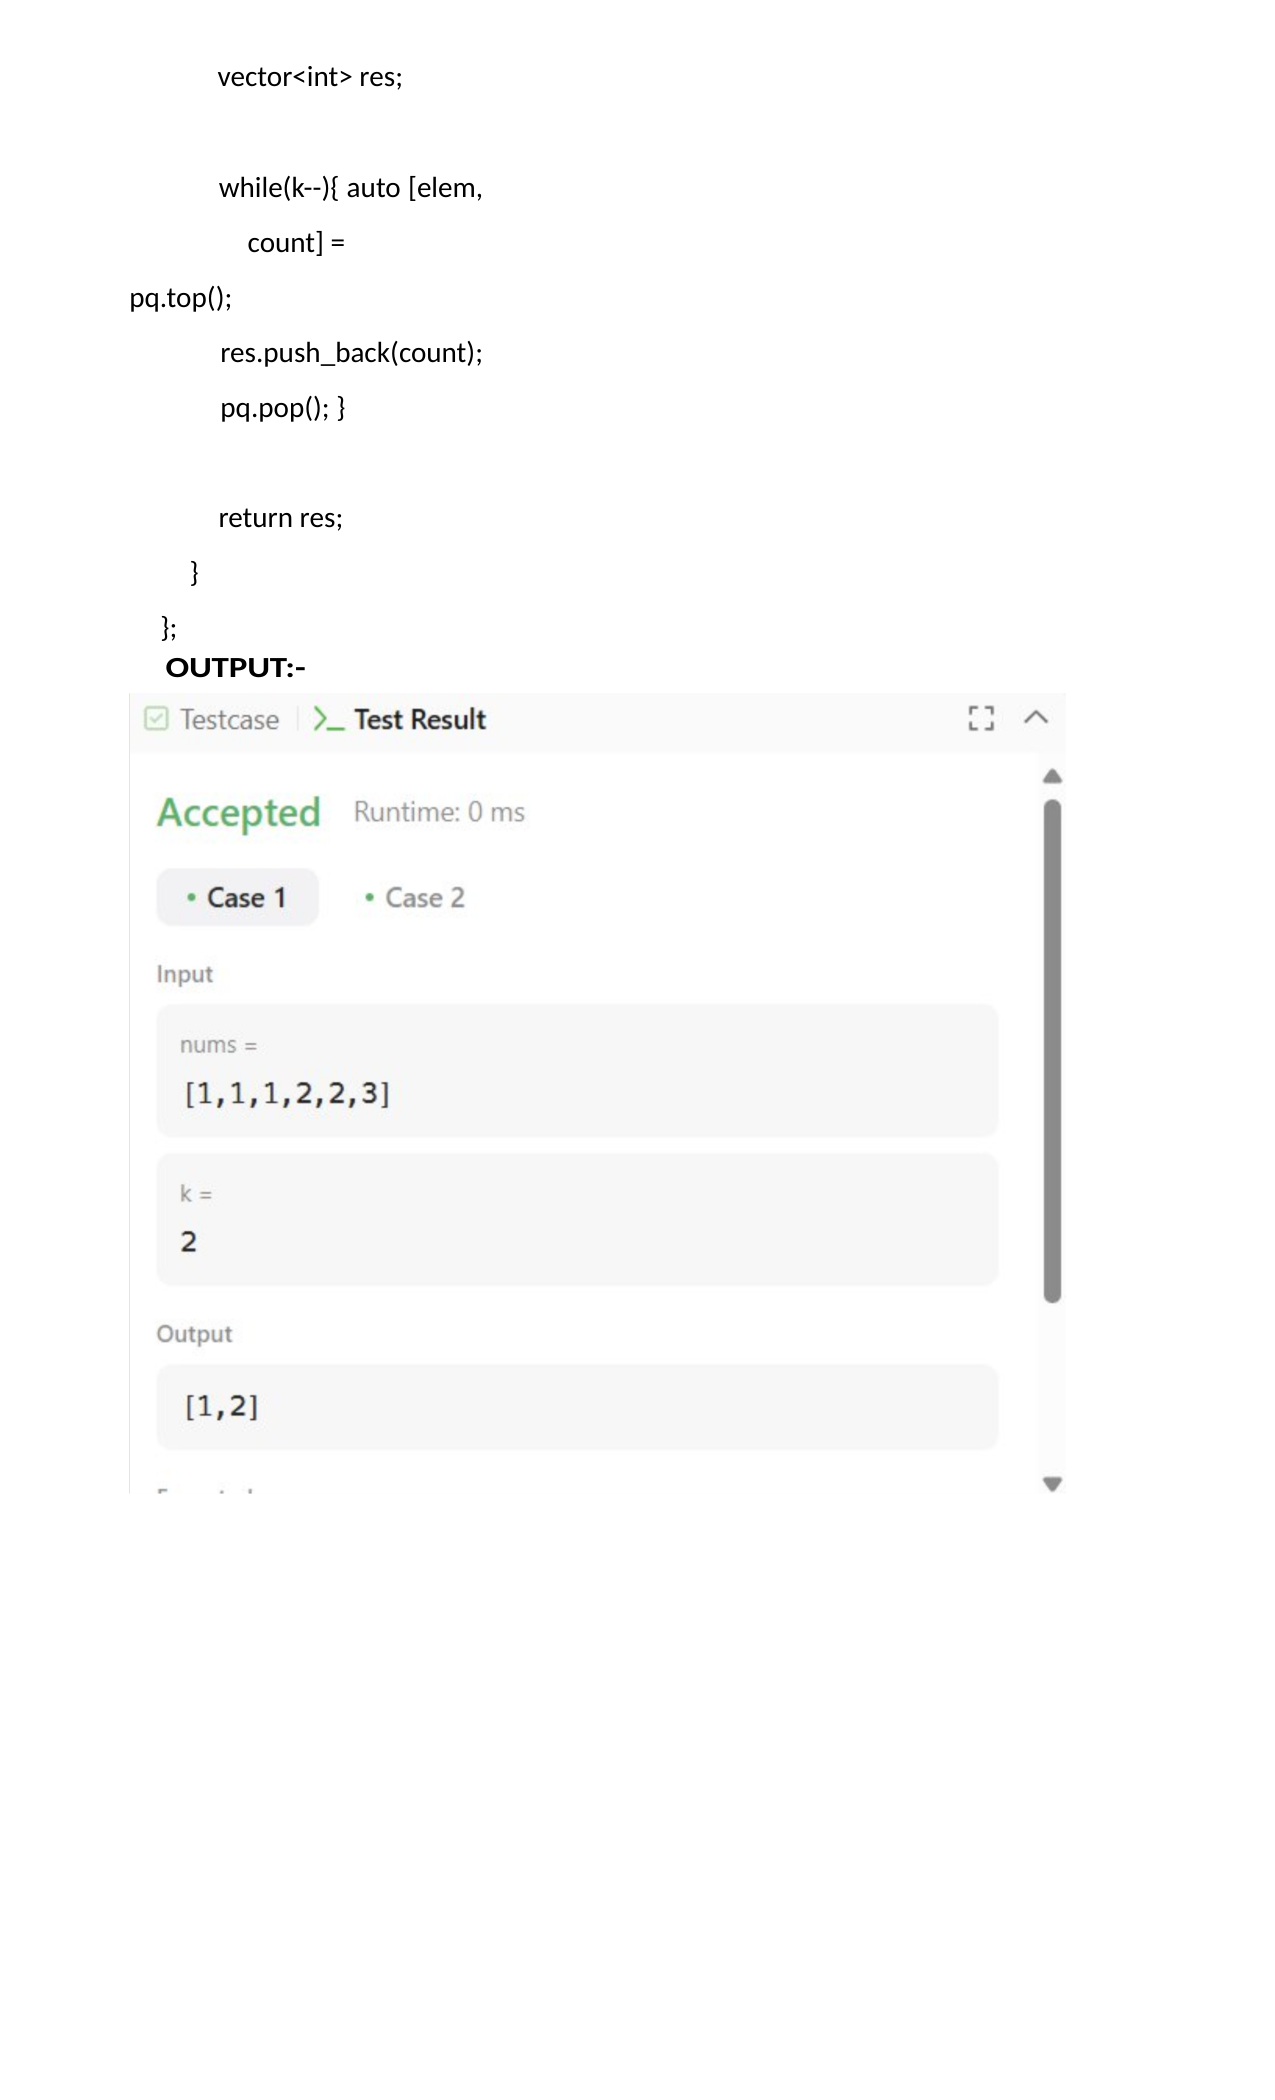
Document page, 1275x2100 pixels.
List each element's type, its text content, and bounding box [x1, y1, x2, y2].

text } [189, 554, 782, 590]
text return res; [218, 499, 782, 534]
text vector<int> res; [85, 58, 535, 94]
text }; [160, 609, 782, 645]
picture [129, 692, 1066, 1494]
text pq.top(); res.push_back(count); pq.pop(); } [129, 279, 502, 424]
text while(k--){ auto [elem, count] = [218, 169, 483, 259]
